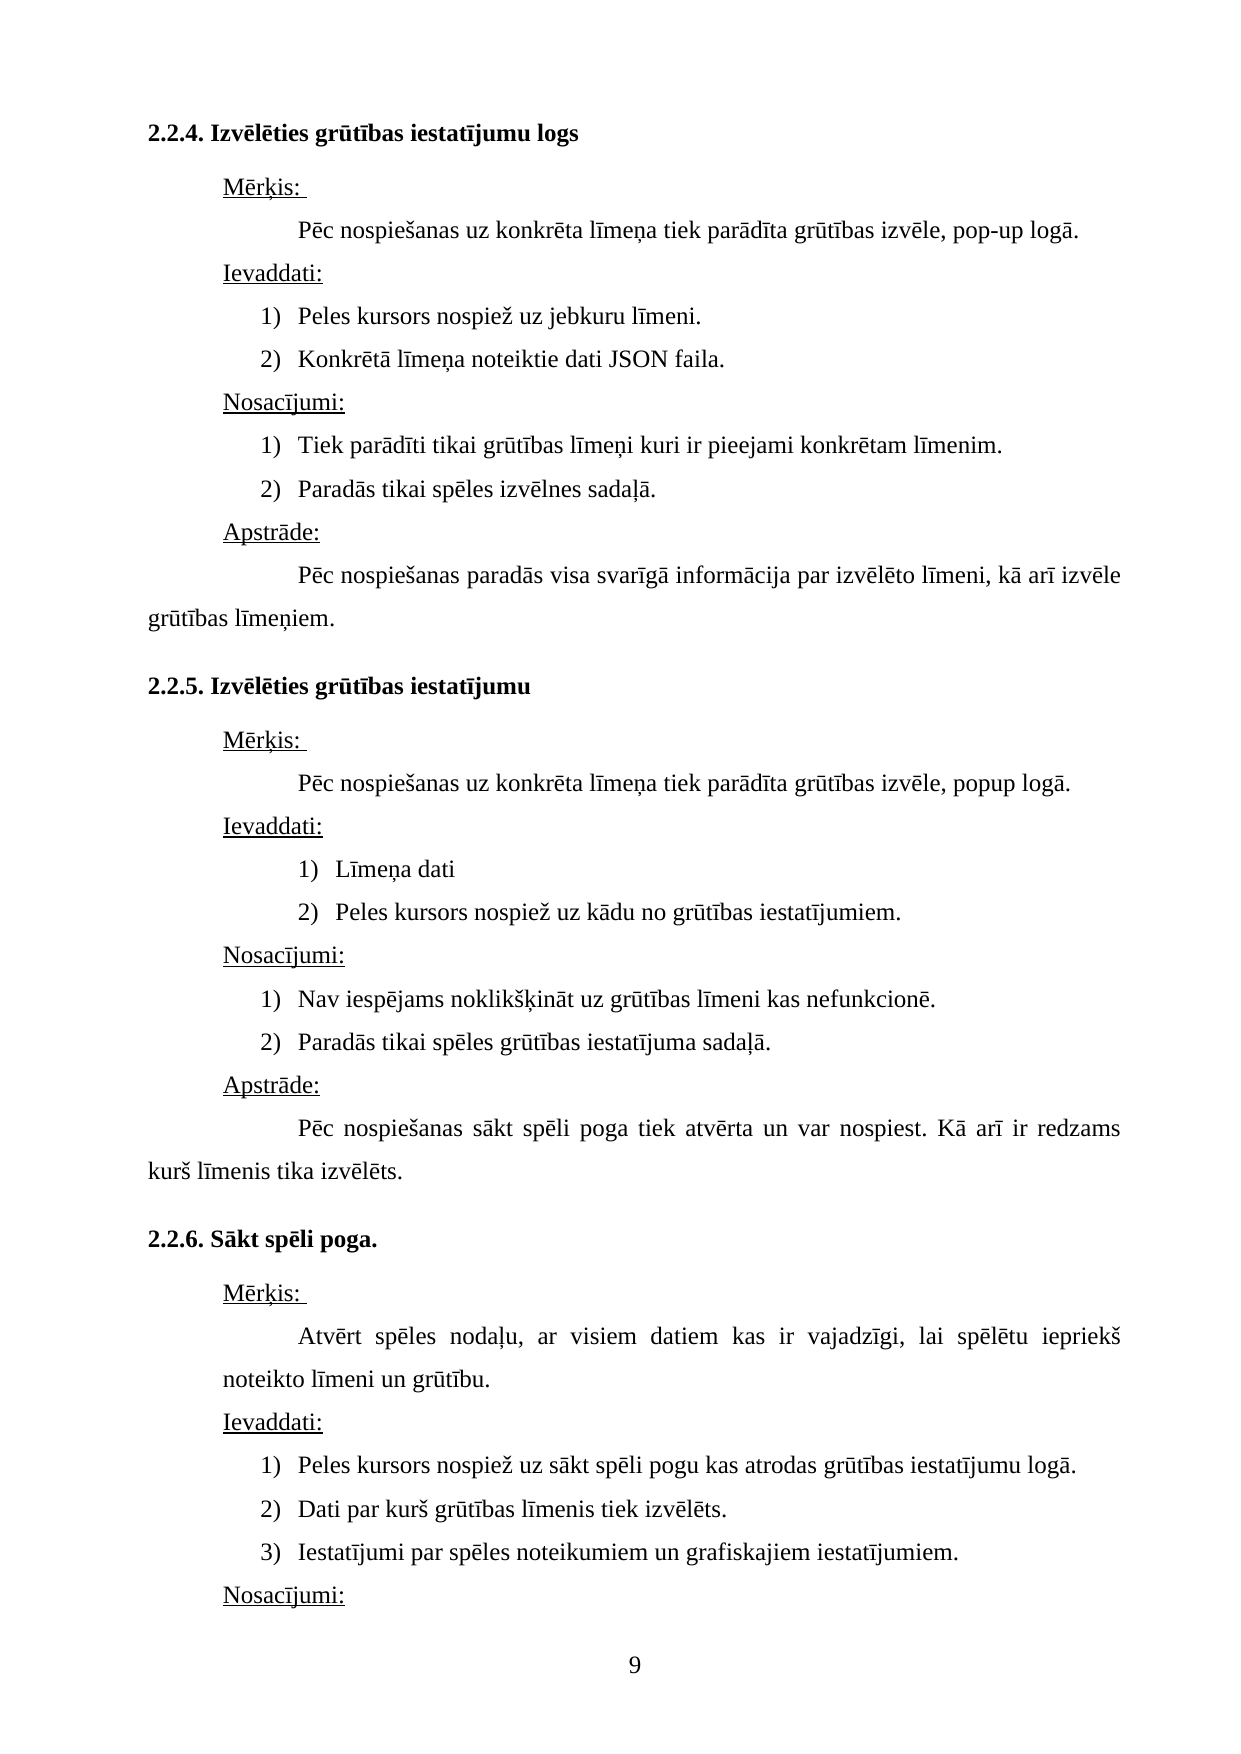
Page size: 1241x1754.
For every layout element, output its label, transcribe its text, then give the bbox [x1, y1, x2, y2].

subtitle Mērķis: [148, 172, 1122, 201]
list Konkrētā līmeņa noteiktie dati JSON faila. [260, 344, 1122, 373]
list Iestatījumi par spēles noteikumiem un grafiskajiem iestatījumiem. [260, 1537, 1122, 1566]
subtitle Apstrāde: [148, 1070, 1122, 1099]
list Peles kursors nospiež uz jebkuru līmeni. [260, 301, 1122, 330]
list Paradās tikai spēles izvēlnes sadaļā. [260, 474, 1122, 502]
list Līmeņa dati [298, 854, 1122, 883]
subtitle Nosacījumi: [148, 1580, 1122, 1609]
subtitle 2.2.4. Izvēlēties grūtības iestatījumu logs [148, 118, 1122, 147]
subtitle Nosacījumi: [148, 387, 1122, 416]
subtitle 2.2.6. Sākt spēli poga. [148, 1224, 1122, 1253]
list Dati par kurš grūtības līmenis tiek izvēlēts. [260, 1494, 1122, 1522]
list Peles kursors nospiež uz sākt spēli pogu kas atrodas grūtības iestatījumu logā. [260, 1451, 823, 1479]
text Atvērt spēles nodaļu, ar visiem datiem kas ir vajadzīgi, lai spēlētu iepriekš noteikto līmeni un grūtību. [223, 1321, 1122, 1393]
list Nav iespējams noklikšķināt uz grūtības līmeni kas nefunkcionē. [260, 984, 1122, 1012]
text Pēc nospiešanas sākt spēli poga tiek atvērta un var nospiest. Kā arī ir redzams kurš līmenis tika izvēlēts. [148, 1113, 1122, 1185]
text Pēc nospiešanas paradās visa svarīgā informācija par izvēlēto līmeni, kā arī izvēle grūtības līmeņiem. [148, 560, 1122, 632]
subtitle Ievaddati: [148, 1407, 1122, 1436]
subtitle Ievaddati: [148, 811, 1122, 840]
text Pēc nospiešanas uz konkrēta līmeņa tiek parādīta grūtības izvēle, popup logā. [223, 768, 794, 797]
list Peles kursors nospiež uz kādu no grūtības iestatījumiem. [298, 897, 1122, 926]
text Pēc nospiešanas uz konkrēta līmeņa tiek parādīta grūtības izvēle, popup logā. [881, 768, 1122, 797]
text Pēc nospiešanas uz konkrēta līmeņa tiek parādīta grūtības izvēle, pop-up logā. [223, 215, 1122, 244]
list Peles kursors nospiež uz sākt spēli pogu kas atrodas grūtības iestatījumu logā. [910, 1451, 1122, 1479]
subtitle Mērķis: [148, 1278, 1122, 1307]
subtitle Mērķis: [148, 725, 1122, 754]
subtitle Nosacījumi: [148, 941, 1122, 969]
subtitle Apstrāde: [148, 517, 1122, 546]
list Paradās tikai spēles grūtības iestatījuma sadaļā. [432, 1027, 1122, 1056]
list Tiek parādīti tikai grūtības līmeņi kuri ir pieejami konkrētam līmenim. [260, 431, 1122, 459]
subtitle Ievaddati: [148, 258, 1122, 287]
subtitle 2.2.5. Izvēlēties grūtības iestatījumu [148, 671, 1122, 700]
